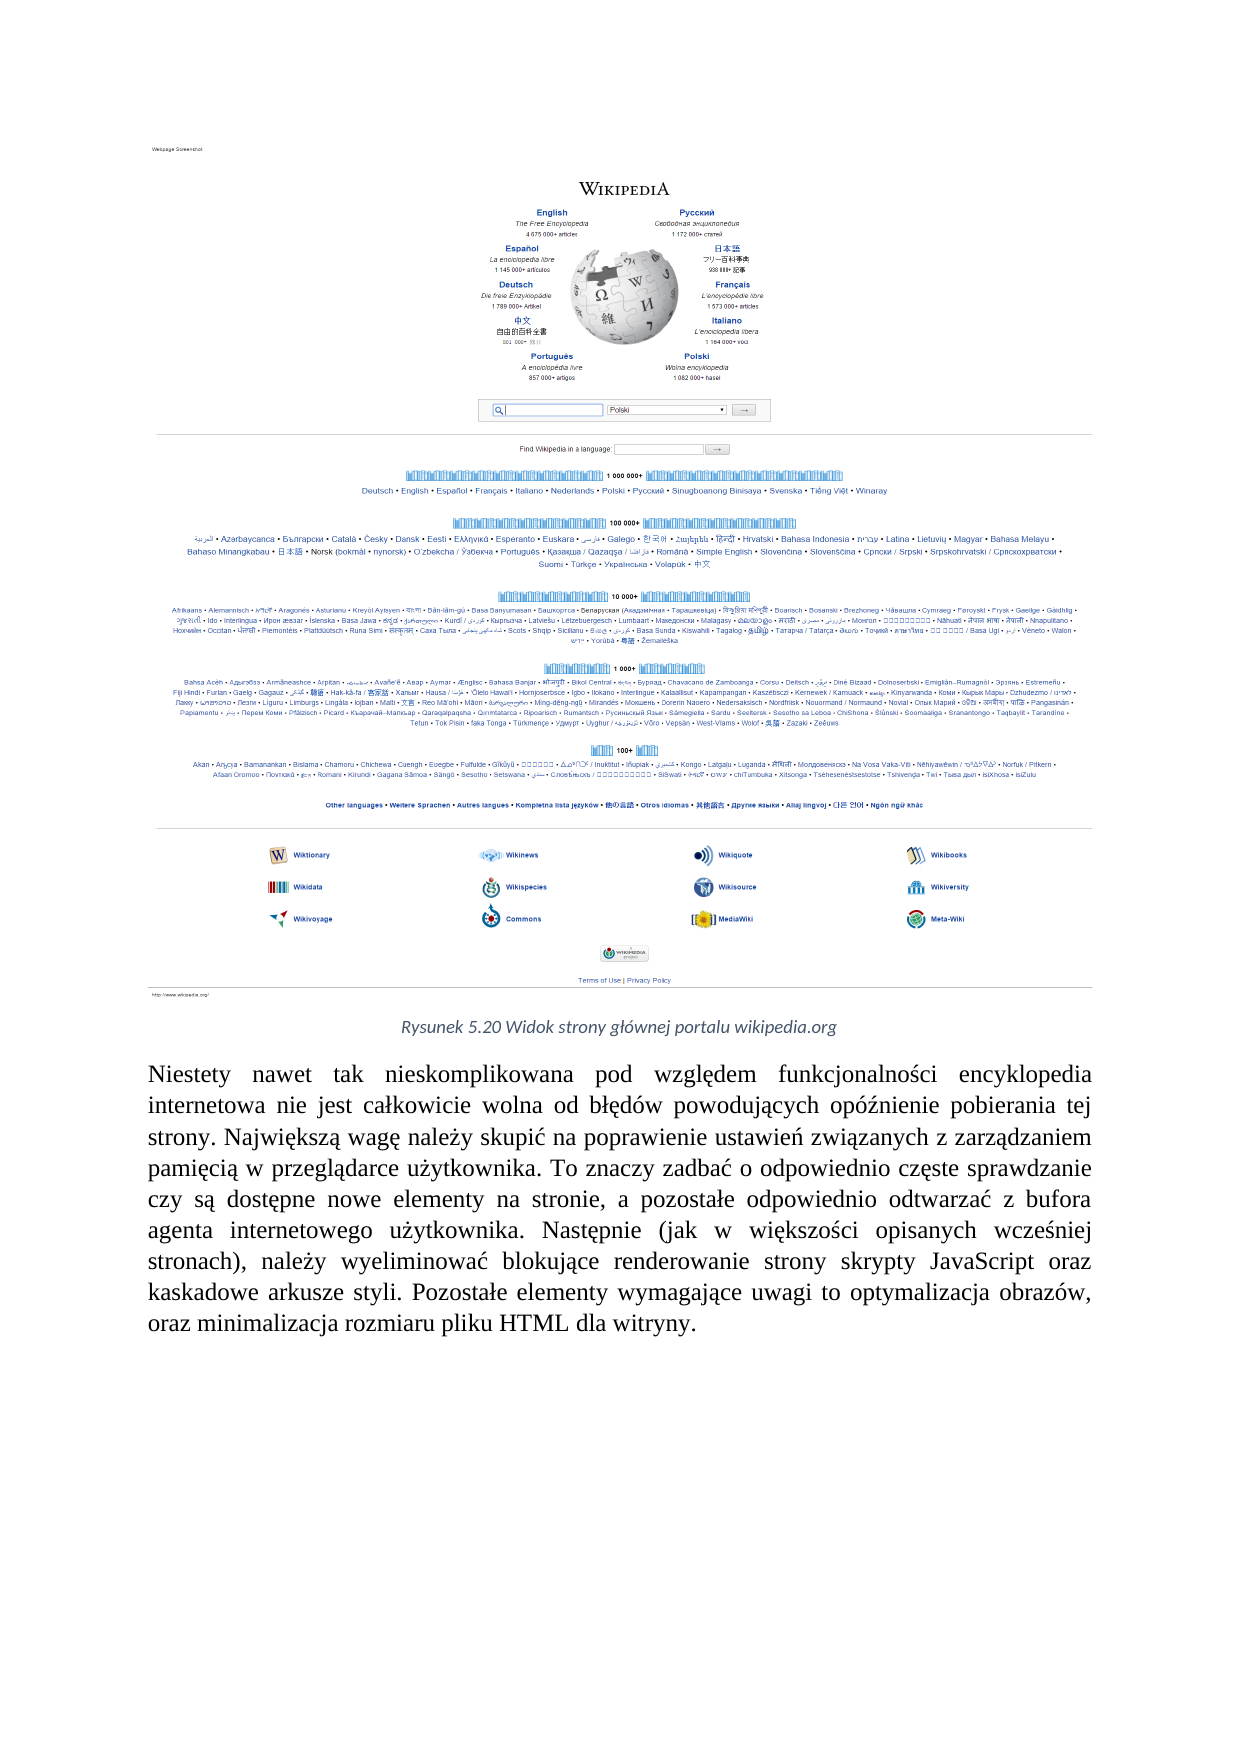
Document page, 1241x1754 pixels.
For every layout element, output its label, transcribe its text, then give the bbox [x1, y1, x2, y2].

picture [147, 147, 1093, 997]
text Niestety nawet tak nieskomplikowana pod względem funkcjonalności encyklopedia internetowa nie jest całkowicie wolna od błędów powodujących opóźnienie pobierania tej strony. Największą wagę należy skupić na poprawienie ustawień związanych z zarządzaniem pamięcią w przeglądarce użytkownika. To znaczy zadbać o odpowiednio częste sprawdzanie czy są dostępne nowe elementy na stronie, a pozostałe odpowiednio odtwarzać z bufora agenta internetowego użytkownika. Następnie (jak w większości opisanych wcześniej stronach), należy wyeliminować blokujące renderowanie strony skrypty JavaScript oraz kaskadowe arkusze styli. Pozostałe elementy wymagające uwagi to optymalizacja obrazów, oraz minimalizacja rozmiaru pliku HTML dla witryny. [148, 1059, 1093, 1337]
